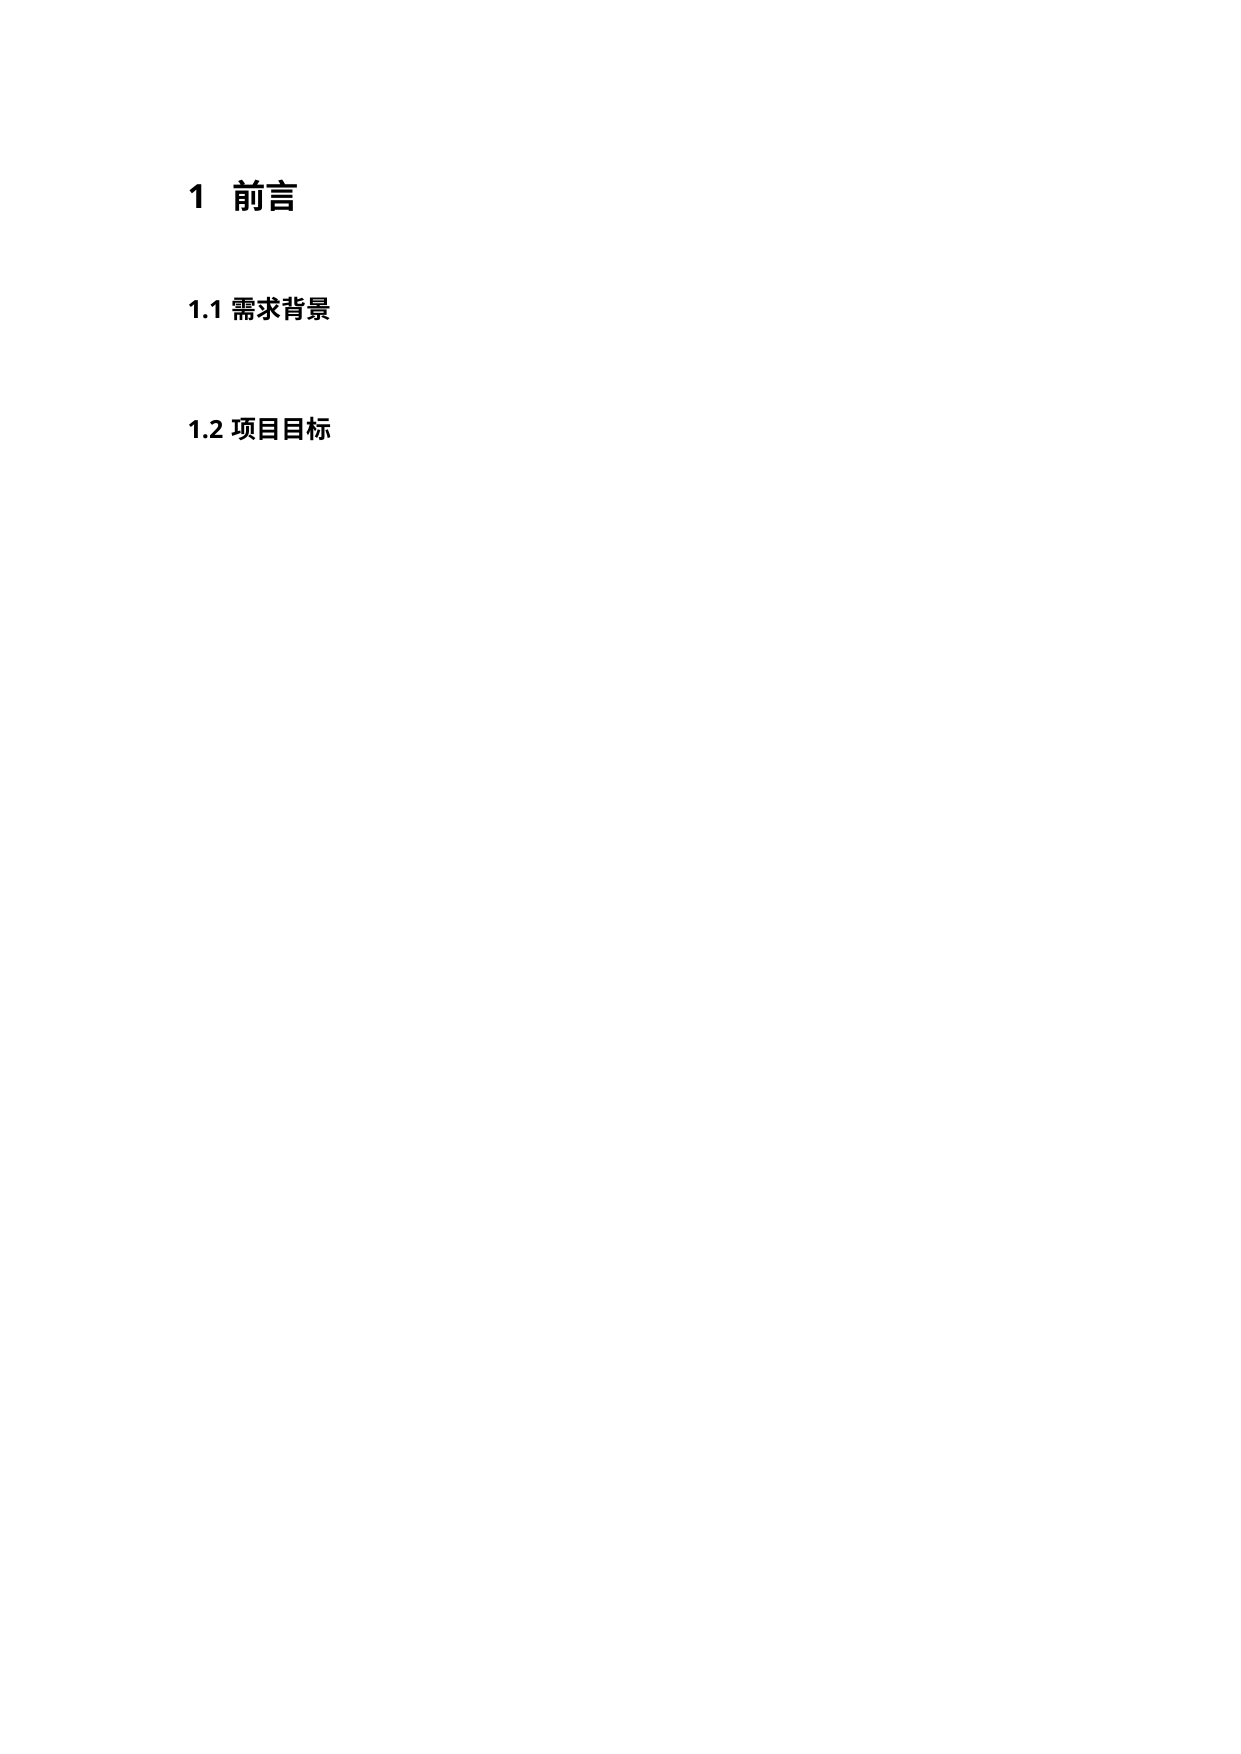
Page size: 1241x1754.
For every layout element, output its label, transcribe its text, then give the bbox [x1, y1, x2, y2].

list 项目目标 [187, 395, 1053, 460]
subtitle 前言 [187, 162, 1053, 227]
list 需求背景 [187, 275, 1053, 340]
